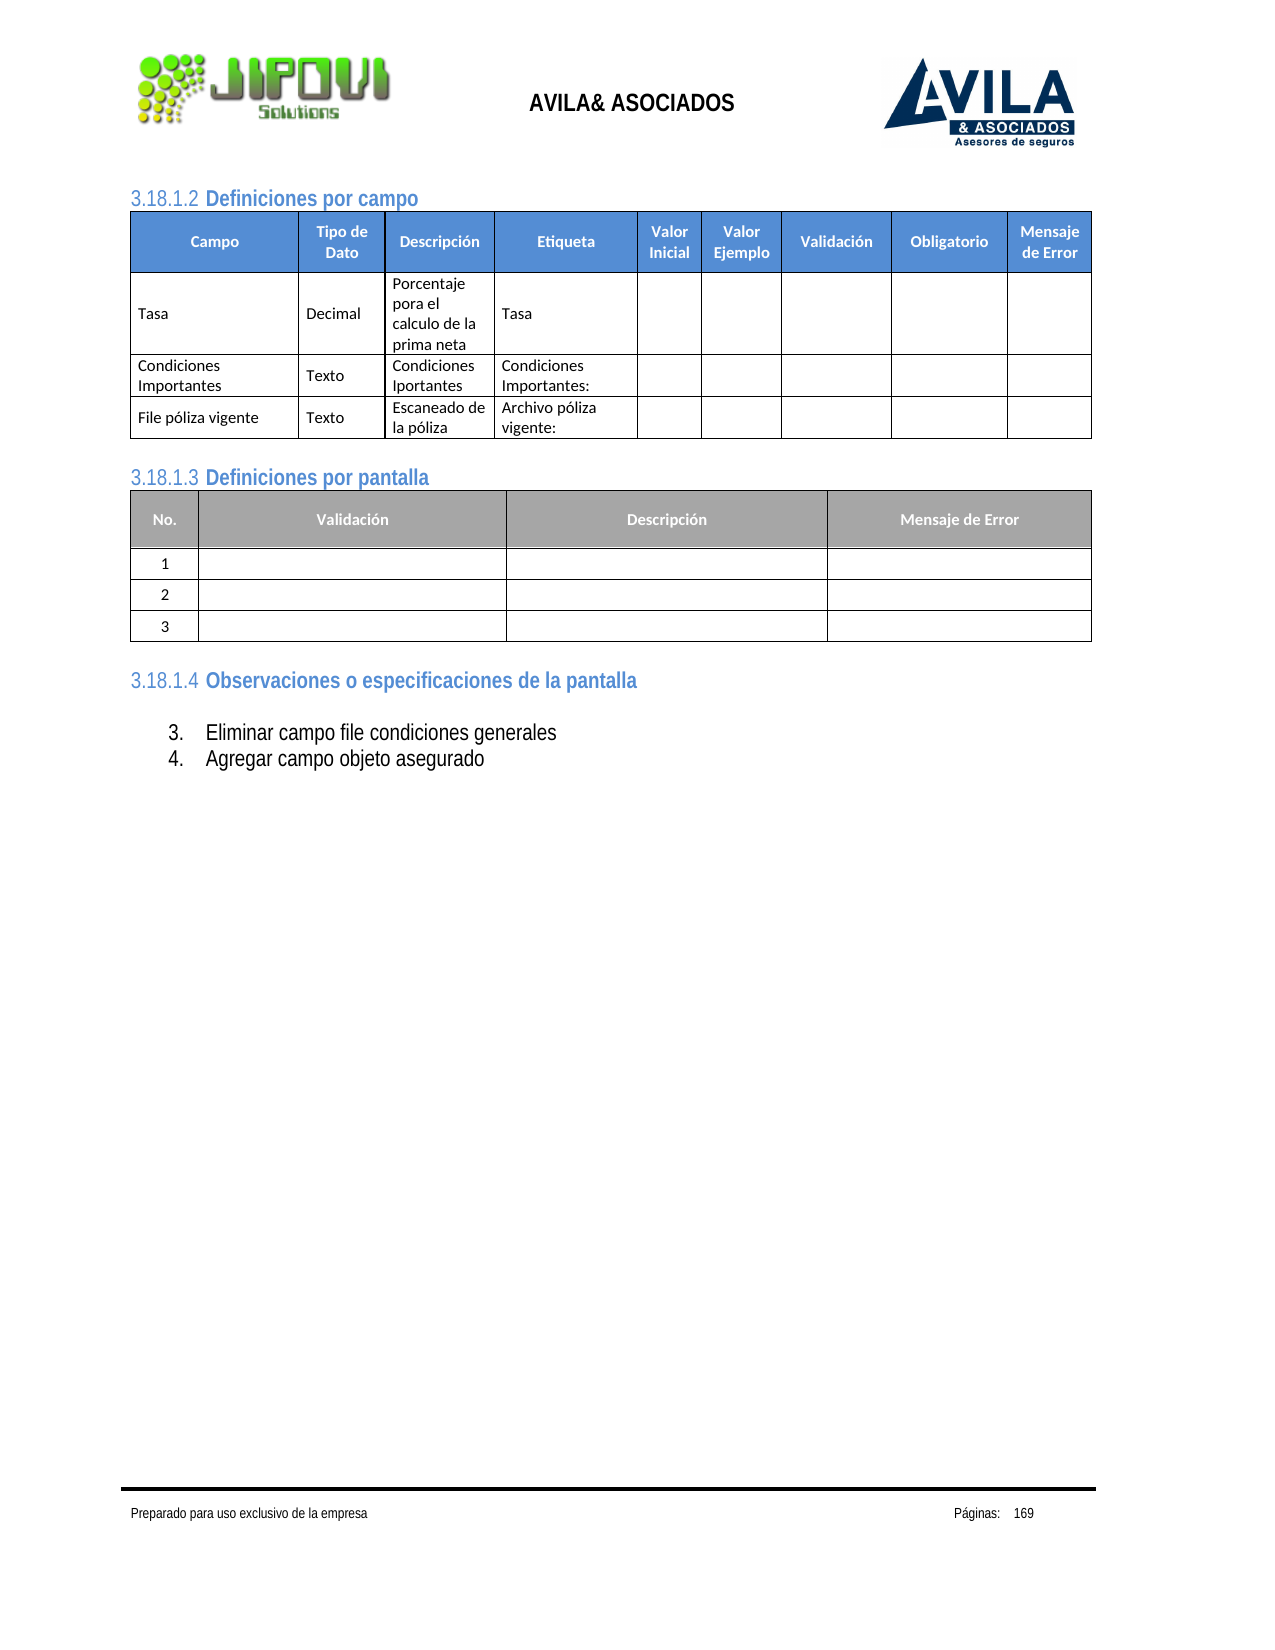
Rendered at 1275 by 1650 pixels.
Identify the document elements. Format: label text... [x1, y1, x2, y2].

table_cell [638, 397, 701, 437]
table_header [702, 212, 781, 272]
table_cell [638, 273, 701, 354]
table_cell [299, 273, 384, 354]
list Agregar campo objeto asegurado [168, 745, 1092, 771]
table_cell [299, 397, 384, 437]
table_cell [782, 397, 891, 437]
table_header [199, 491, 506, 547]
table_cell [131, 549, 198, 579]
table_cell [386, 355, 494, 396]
picture [131, 47, 394, 128]
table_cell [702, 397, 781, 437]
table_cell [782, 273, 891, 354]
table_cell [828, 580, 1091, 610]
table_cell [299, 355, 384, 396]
list Eliminar campo file condiciones generales [168, 718, 1092, 745]
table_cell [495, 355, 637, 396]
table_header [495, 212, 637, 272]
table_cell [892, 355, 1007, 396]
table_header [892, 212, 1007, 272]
subtitle Definiciones por campo [131, 184, 1092, 211]
picture [881, 57, 1077, 148]
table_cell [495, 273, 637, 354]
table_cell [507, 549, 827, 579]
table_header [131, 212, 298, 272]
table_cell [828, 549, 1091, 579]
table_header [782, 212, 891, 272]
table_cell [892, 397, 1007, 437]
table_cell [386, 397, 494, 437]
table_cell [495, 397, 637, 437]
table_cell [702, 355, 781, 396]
subtitle Definiciones por pantalla [131, 463, 1092, 490]
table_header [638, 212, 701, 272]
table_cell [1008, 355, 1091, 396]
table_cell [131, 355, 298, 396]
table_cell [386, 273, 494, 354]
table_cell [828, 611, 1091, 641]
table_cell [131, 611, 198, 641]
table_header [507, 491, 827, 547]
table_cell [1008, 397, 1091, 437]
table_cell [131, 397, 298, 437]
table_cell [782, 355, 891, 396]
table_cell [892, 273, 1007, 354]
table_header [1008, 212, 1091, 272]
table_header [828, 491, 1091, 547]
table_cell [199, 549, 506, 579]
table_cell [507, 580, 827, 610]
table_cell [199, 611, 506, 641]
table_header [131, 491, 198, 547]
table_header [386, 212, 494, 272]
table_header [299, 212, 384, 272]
subtitle Observaciones o especificaciones de la pantalla [131, 667, 1092, 693]
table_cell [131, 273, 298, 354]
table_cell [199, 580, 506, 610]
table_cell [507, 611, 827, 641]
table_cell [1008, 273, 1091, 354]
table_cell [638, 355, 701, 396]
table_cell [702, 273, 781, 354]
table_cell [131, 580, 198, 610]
